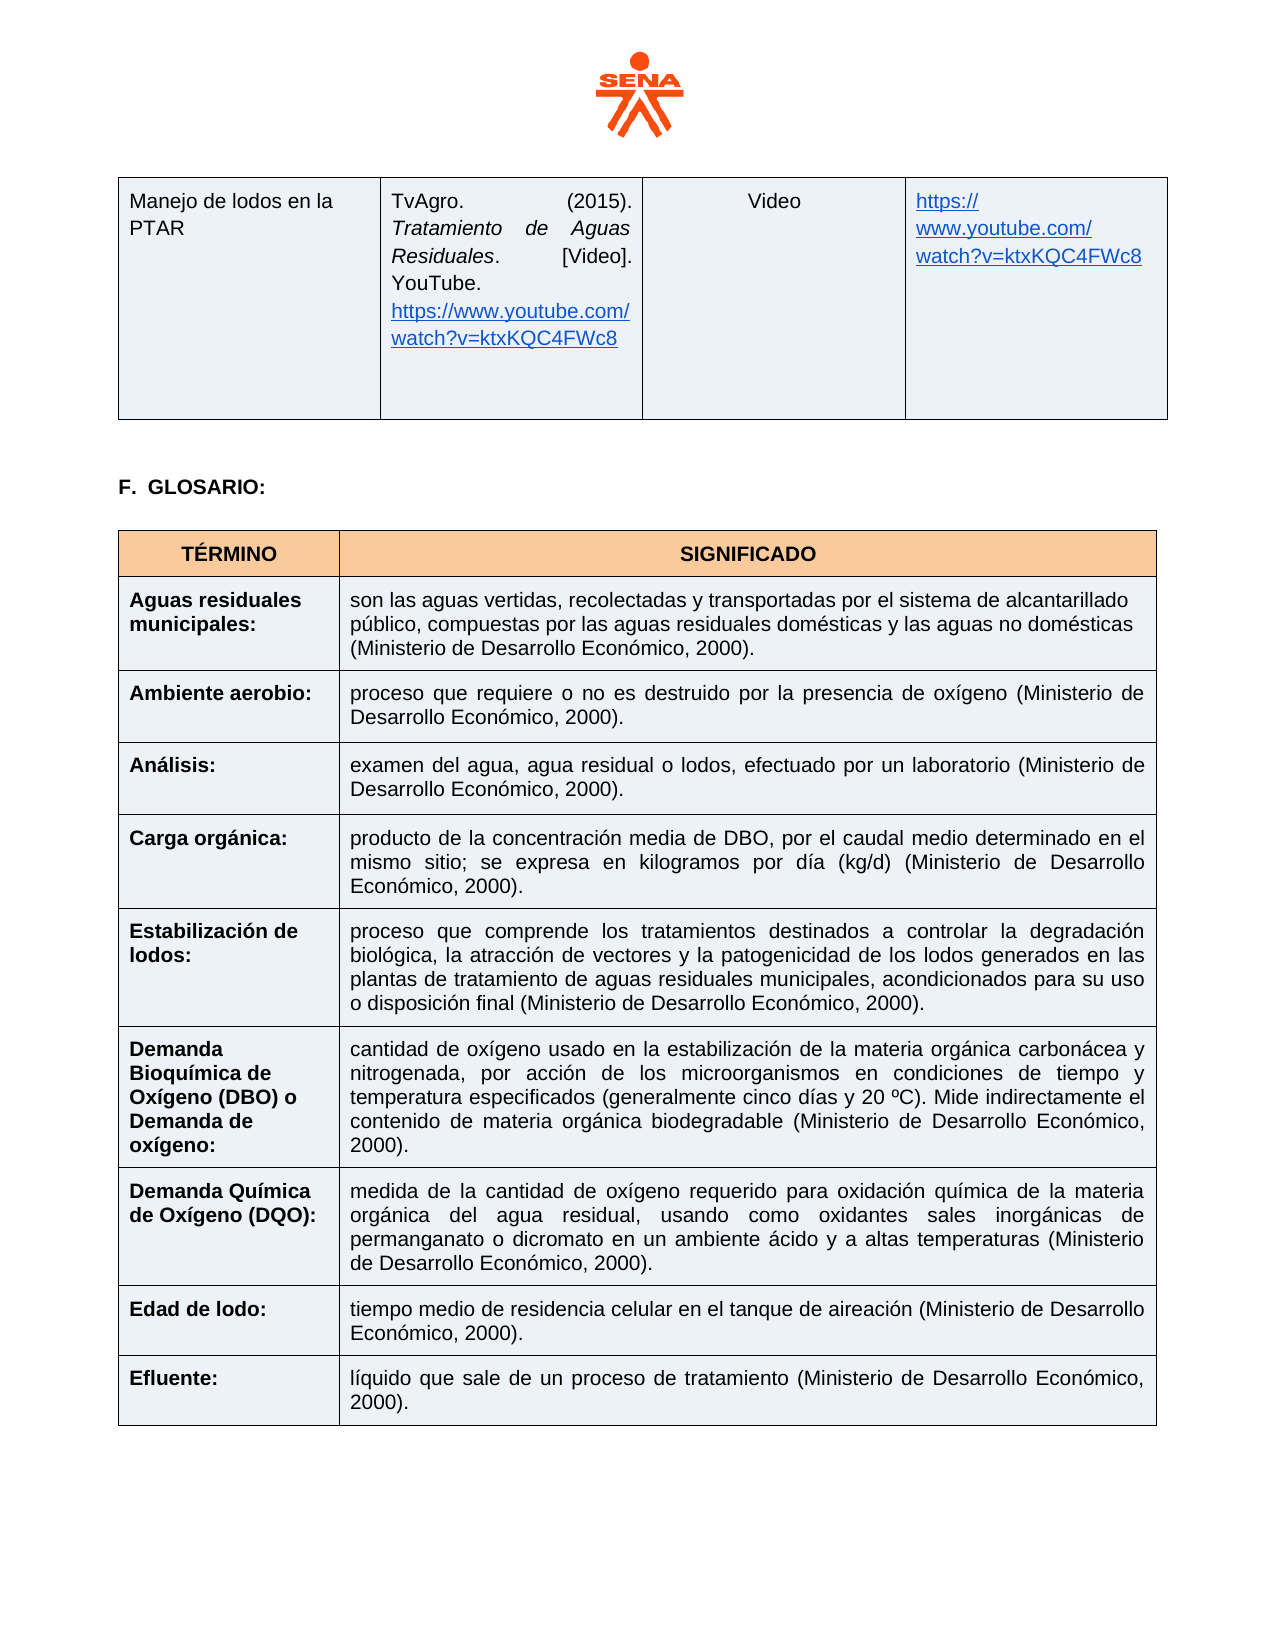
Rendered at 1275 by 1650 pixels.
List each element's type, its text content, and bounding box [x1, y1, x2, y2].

table_cell Análisis: [119, 743, 339, 814]
table_cell tiempo medio de residencia celular en el tanque de aireación (Ministerio de Desarrollo Económico, 2000). [340, 1286, 1156, 1355]
table_cell proceso que requiere o no es destruido por la presencia de oxígeno (Ministerio de Desarrollo Económico, 2000). [340, 671, 1156, 742]
table_cell Edad de lodo: [119, 1286, 339, 1355]
table_cell examen del agua, agua residual o lodos, efectuado por un laboratorio (Ministerio de Desarrollo Económico, 2000). [340, 743, 1156, 814]
table_header TÉRMINO [119, 531, 339, 576]
table_cell https://www.youtube.com/watch?v=ktxKQC4FWc8 [906, 178, 1167, 419]
table_cell Demanda Química de Oxígeno (DQO): [119, 1168, 339, 1285]
table_cell Efluente: [119, 1356, 339, 1424]
picture [585, 48, 690, 142]
table_cell son las aguas vertidas, recolectadas y transportadas por el sistema de alcantarillado público, compuestas por las aguas residuales domésticas y las aguas no domésticas (Ministerio de Desarrollo Económico, 2000). [340, 577, 1156, 670]
table_cell líquido que sale de un proceso de tratamiento (Ministerio de Desarrollo Económico, 2000). [340, 1356, 1156, 1424]
table_cell Manejo de lodos en la PTAR [119, 178, 380, 419]
table_cell cantidad de oxígeno usado en la estabilización de la materia orgánica carbonácea y nitrogenada, por acción de los microorganismos en condiciones de tiempo y temperatura especificados (generalmente cinco días y 20 ºC). Mide indirectamente el contenido de materia orgánica biodegradable (Ministerio de Desarrollo Económico, 2000). [340, 1027, 1156, 1167]
table_cell producto de la concentración media de DBO, por el caudal medio determinado en el mismo sitio; se expresa en kilogramos por día (kg/d) (Ministerio de Desarrollo Económico, 2000). [340, 815, 1156, 908]
table_cell medida de la cantidad de oxígeno requerido para oxidación química de la materia orgánica del agua residual, usando como oxidantes sales inorgánicas de permanganato o dicromato en un ambiente ácido y a altas temperaturas (Ministerio de Desarrollo Económico, 2000). [340, 1168, 1156, 1285]
table_cell proceso que comprende los tratamientos destinados a controlar la degradación biológica, la atracción de vectores y la patogenicidad de los lodos generados en las plantas de tratamiento de aguas residuales municipales, acondicionados para su uso o disposición final (Ministerio de Desarrollo Económico, 2000). [340, 909, 1156, 1026]
table_cell Ambiente aerobio: [119, 671, 339, 742]
table_cell TvAgro. (2015). Tratamiento de Aguas Residuales. [Video]. YouTube. https://www.youtube.com/watch?v=ktxKQC4FWc8 [381, 178, 642, 419]
list GLOSARIO: [118, 475, 1157, 499]
table_cell Demanda Bioquímica de Oxígeno (DBO) o Demanda de oxígeno: [119, 1027, 339, 1167]
table_cell Aguas residuales municipales: [119, 577, 339, 670]
table_cell Carga orgánica: [119, 815, 339, 908]
table_header SIGNIFICADO [340, 531, 1156, 576]
table_cell Video [643, 178, 905, 419]
table_cell Estabilización de lodos: [119, 909, 339, 1026]
